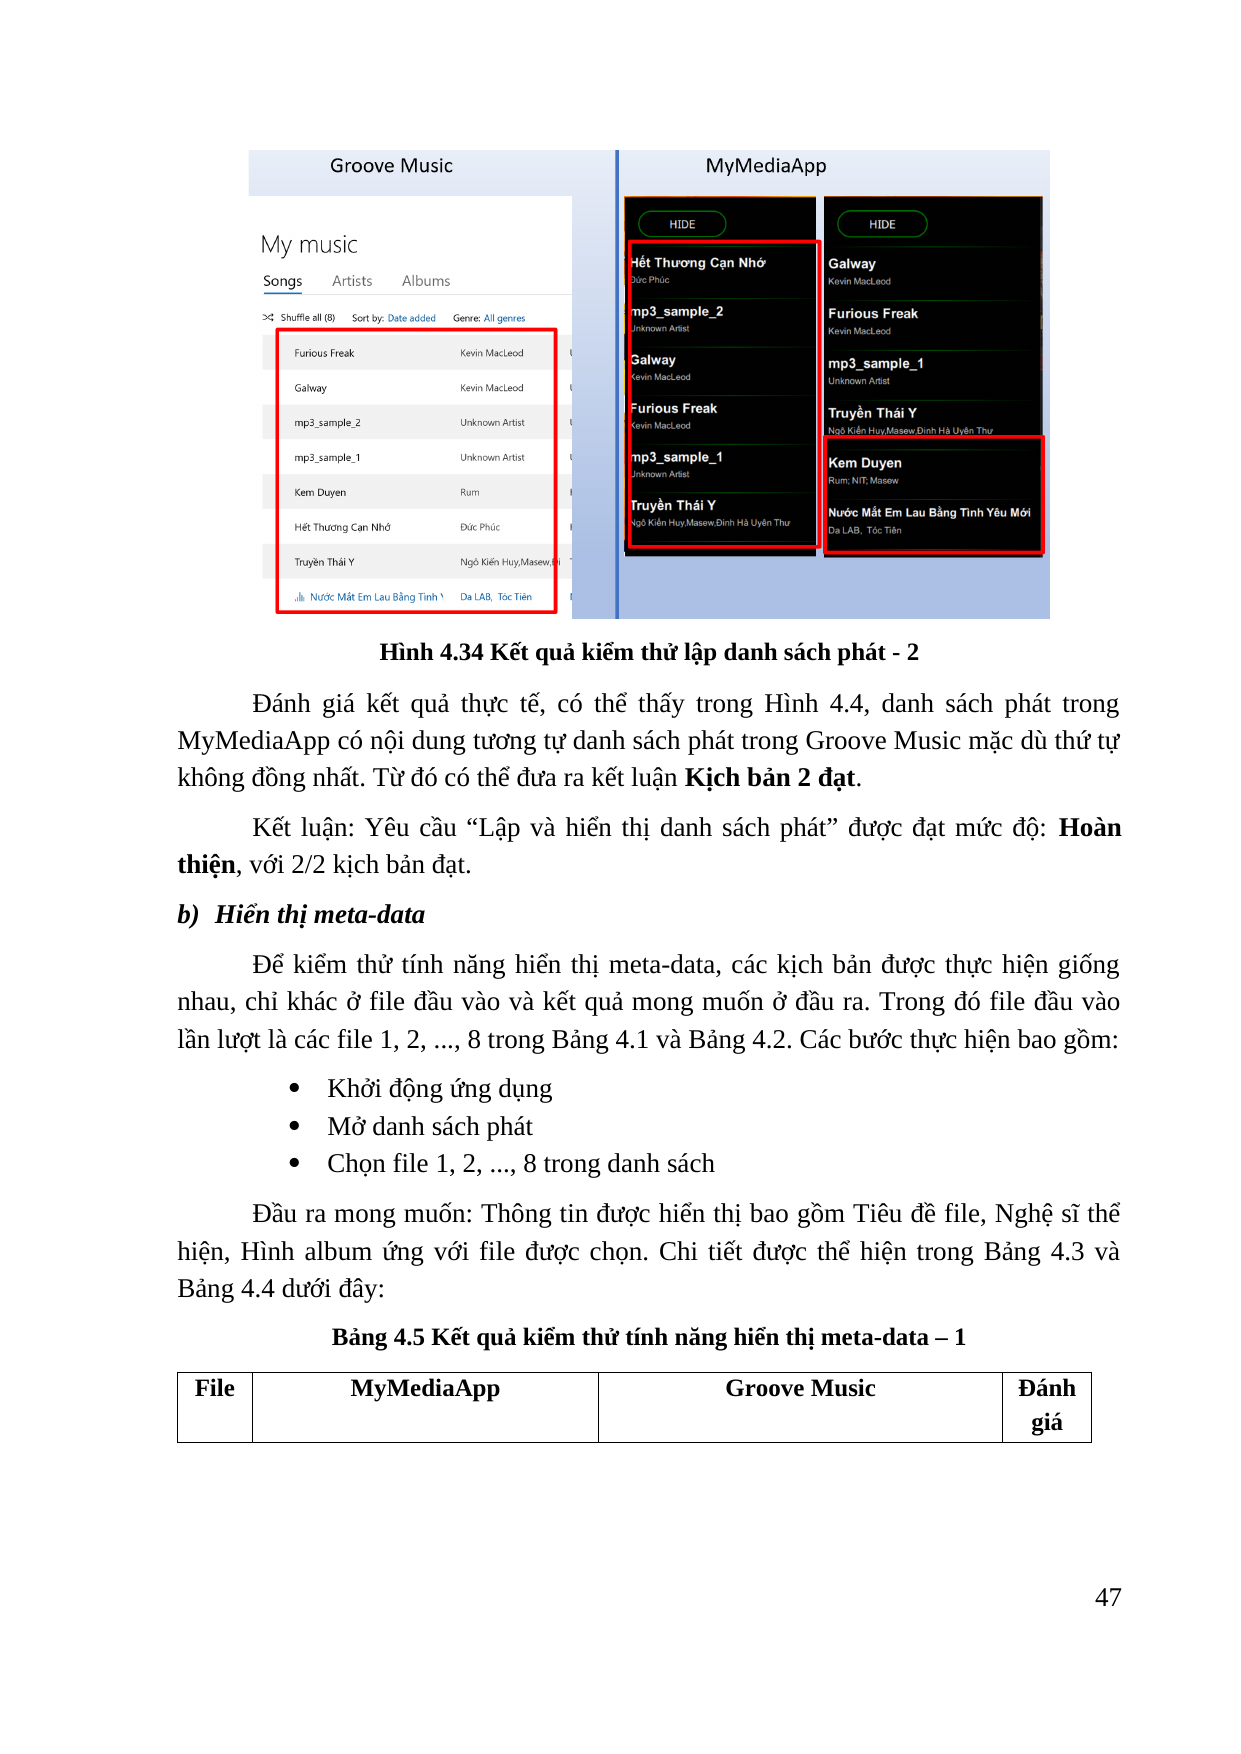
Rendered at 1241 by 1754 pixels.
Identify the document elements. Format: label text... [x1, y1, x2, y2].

list Hiển thị meta-data [177, 898, 1122, 929]
list Mở danh sách phát [289, 1110, 1122, 1141]
table_header File [178, 1373, 252, 1442]
table_header MyMediaApp [253, 1373, 598, 1442]
list Khởi động ứng dụng [289, 1073, 1122, 1104]
text Đánh giá kết quả thực tế, có thể thấy trong Hình 4.4, danh sách phát trong MyMediaApp có nội dung tương tự danh sách phát trong Groove Music mặc dù thứ tự không đồng nhất. Từ đó có thể đưa ra kết luận Kịch bản 2 đạt. [177, 687, 1122, 793]
text Để kiểm thử tính năng hiển thị meta-data, các kịch bản được thực hiện giống nhau, chỉ khác ở file đầu vào và kết quả mong muốn ở đầu ra. Trong đó file đầu vào lần lượt là các file 1, 2, ..., 8 trong Bảng 4.1 và Bảng 4.2. Các bước thực hiện bao gồm: [177, 948, 1122, 1054]
list Chọn file 1, 2, ..., 8 trong danh sách [289, 1148, 1122, 1179]
text Đầu ra mong muốn: Thông tin được hiển thị bao gồm Tiêu đề file, Nghệ sĩ thể hiện, Hình album ứng với file được chọn. Chi tiết được thể hiện trong Bảng 4.3 và Bảng 4.4 dưới đây: [177, 1198, 1122, 1303]
picture [248, 150, 1050, 619]
text Kết luận: Yêu cầu “Lập và hiển thị danh sách phát” được đạt mức độ: Hoàn thiện, với 2/2 kịch bản đạt. [177, 811, 1122, 880]
table_header Groove Music [599, 1373, 1002, 1442]
table_header Đánh giá [1003, 1373, 1091, 1442]
